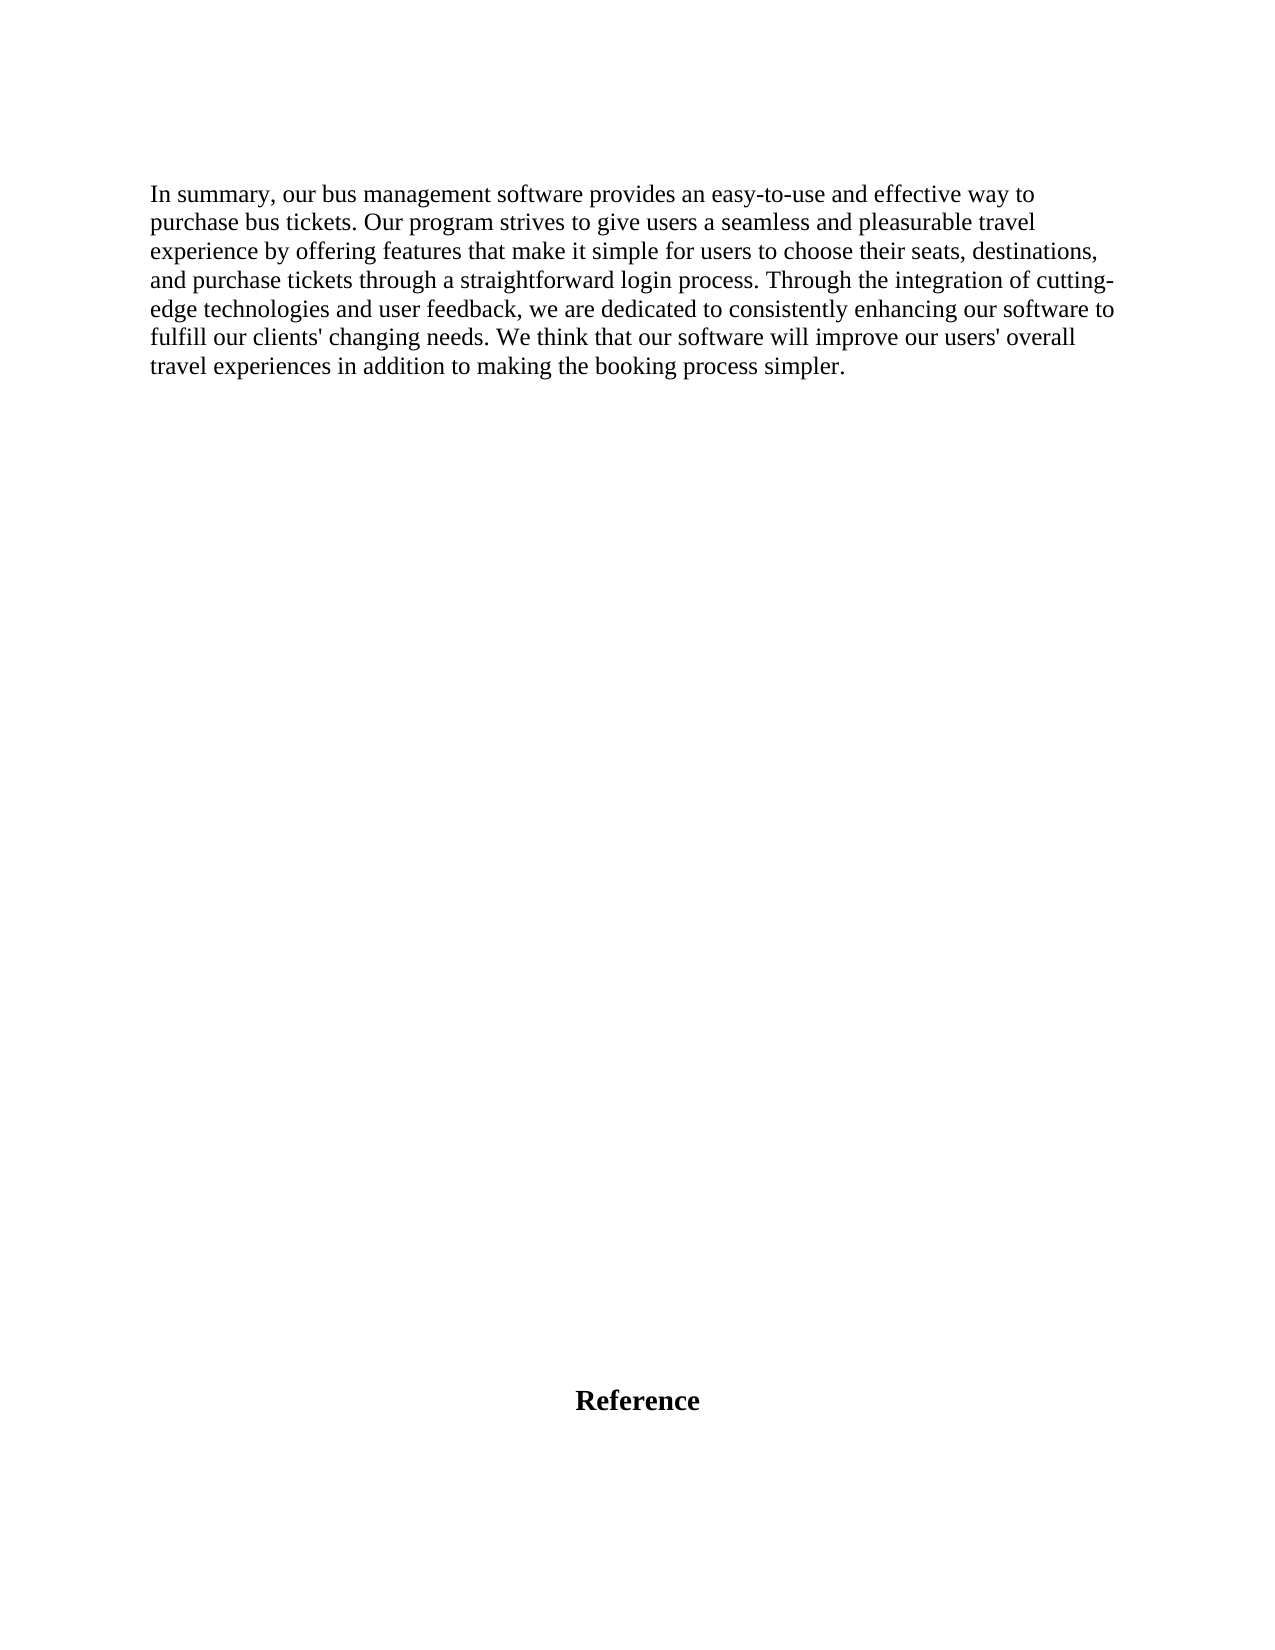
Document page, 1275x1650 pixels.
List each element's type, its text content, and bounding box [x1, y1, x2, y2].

text In summary, our bus management software provides an easy-to-use and effective way to purchase bus tickets. Our program strives to give users a seamless and pleasurable travel experience by offering features that make it simple for users to choose their seats, destinations, and purchase tickets through a straightforward login process. Through the integration of cutting-edge technologies and user feedback, we are dedicated to consistently enhancing our software to fulfill our clients' changing needs. We think that our software will improve our users' overall travel experiences in addition to making the booking process simpler. [150, 179, 1125, 380]
text Reference [150, 1383, 1125, 1417]
